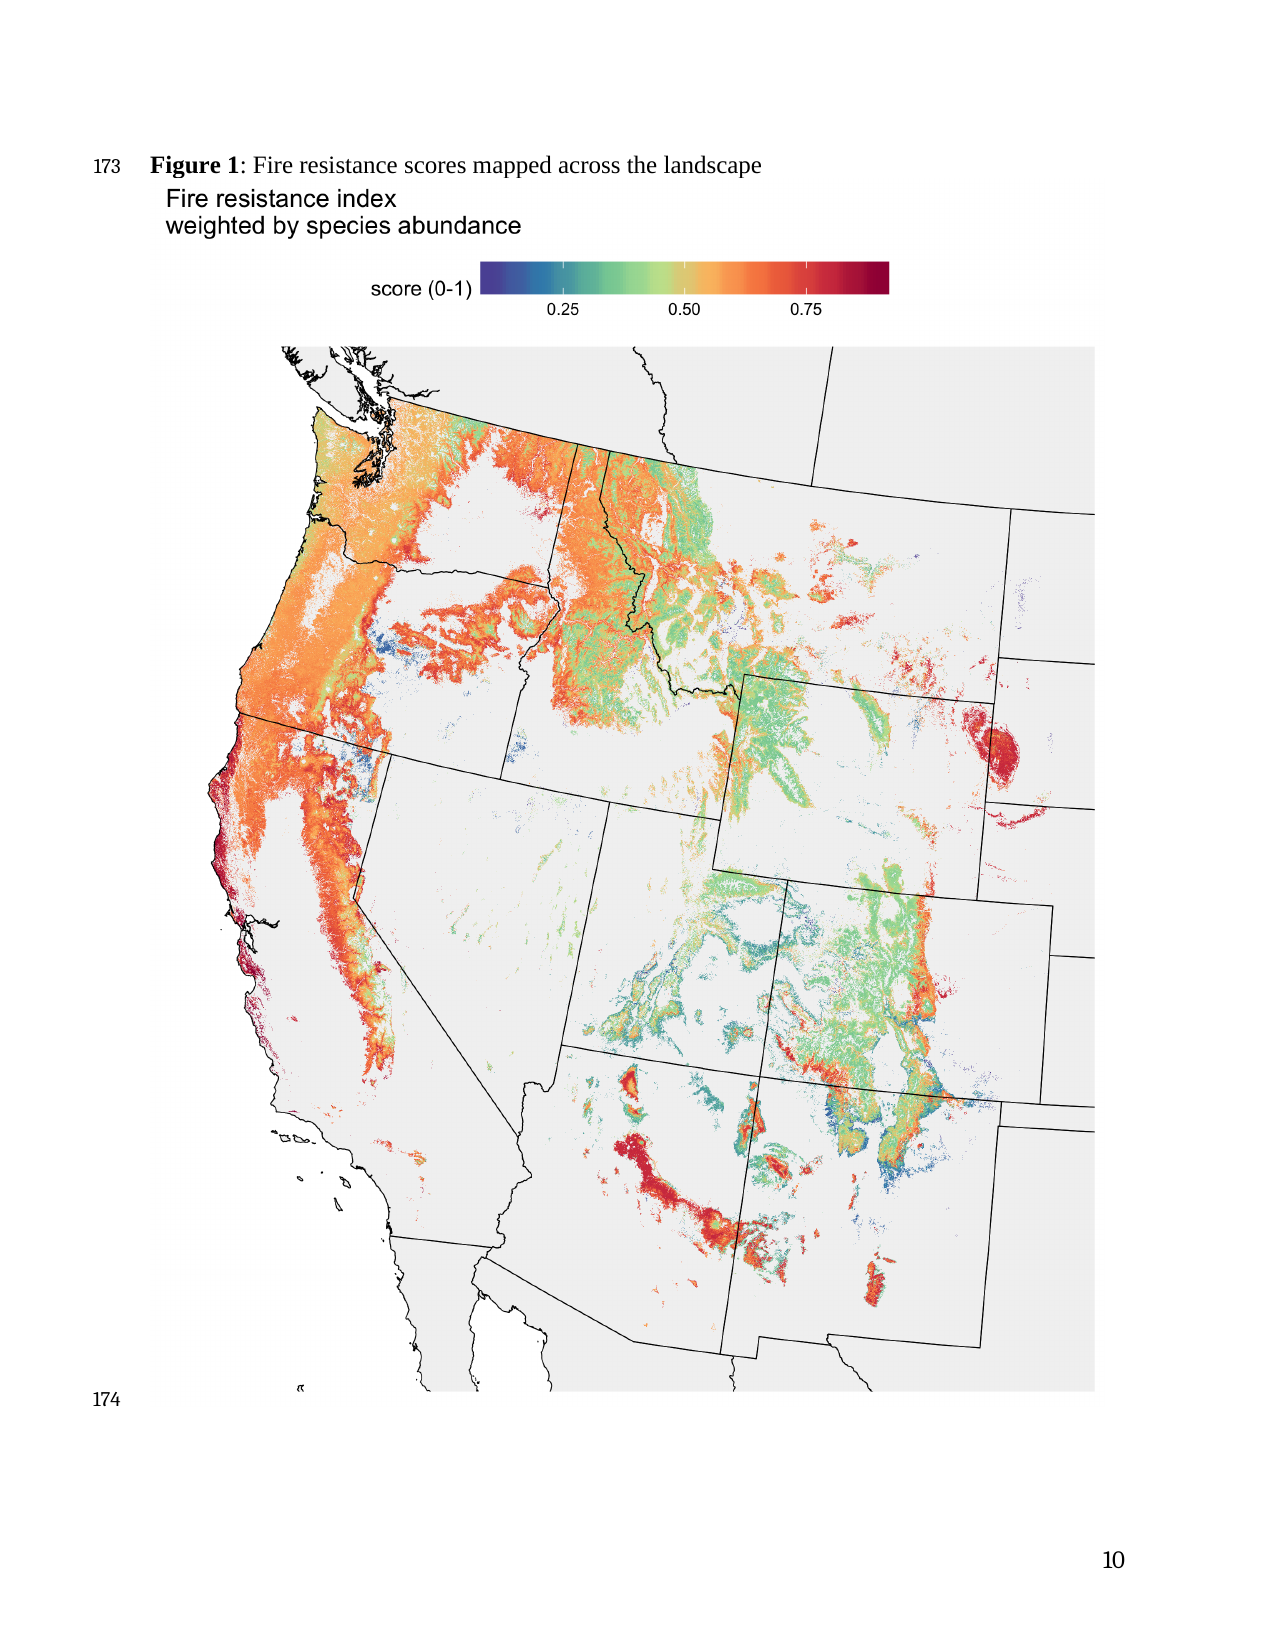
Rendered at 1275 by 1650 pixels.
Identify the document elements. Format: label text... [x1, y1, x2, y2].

picture [150, 178, 1105, 1407]
text Figure 1: Fire resistance scores mapped across the landscape [150, 150, 1125, 179]
